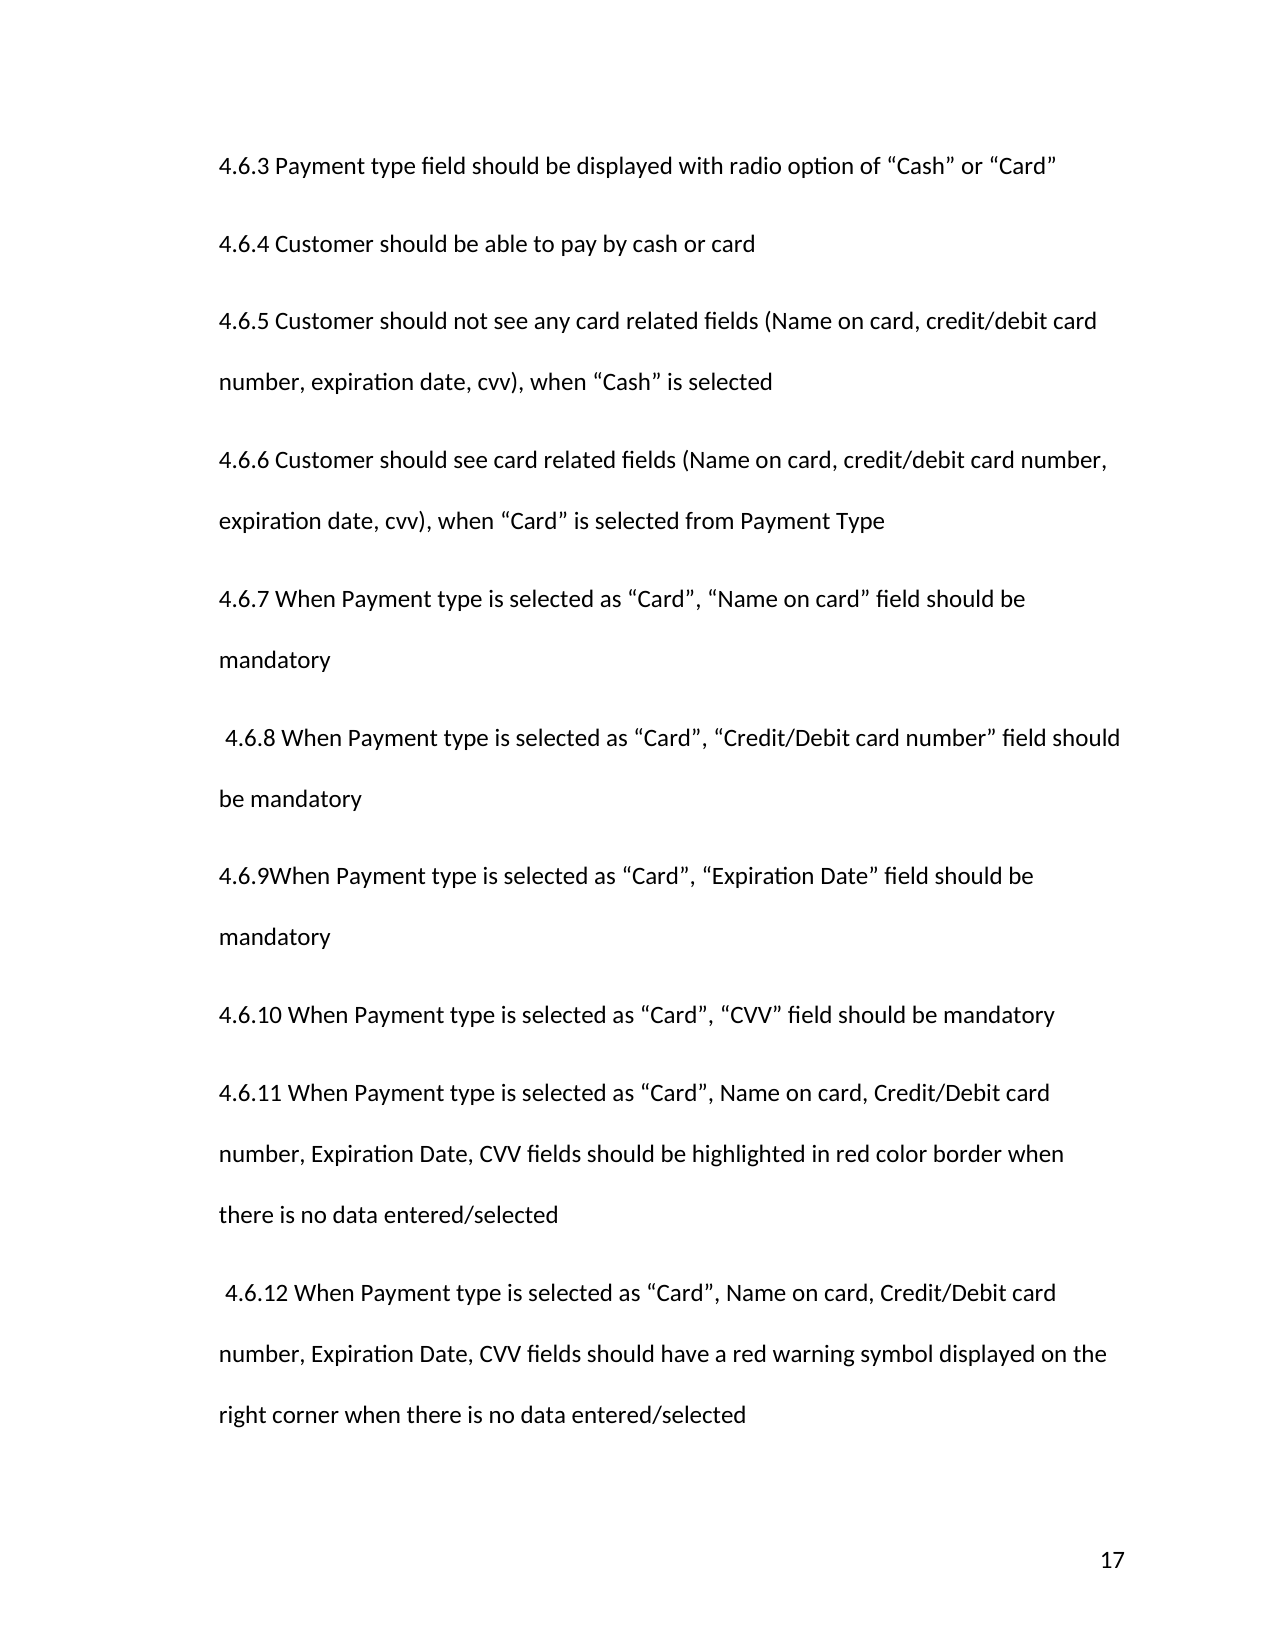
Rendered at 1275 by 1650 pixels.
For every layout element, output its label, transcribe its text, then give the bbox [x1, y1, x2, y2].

text 4.6.6 Customer should see card related fields (Name on card, credit/debit card number, expiration date, cvv), when “Card” is selected from Payment Type [219, 444, 1125, 536]
text 4.6.9When Payment type is selected as “Card”, “Expiration Date” field should be mandatory [219, 860, 1125, 952]
text 4.6.11 When Payment type is selected as “Card”, Name on card, Credit/Debit card number, Expiration Date, CVV fields should be highlighted in red color border when there is no data entered/selected [219, 1077, 1125, 1229]
text 4.6.5 Customer should not see any card related fields (Name on card, credit/debit card number, expiration date, cvv), when “Cash” is selected [219, 305, 1125, 397]
text 4.6.3 Payment type field should be displayed with radio option of “Cash” or “Card” [150, 150, 1125, 181]
text 4.6.7 When Payment type is selected as “Card”, “Name on card” field should be mandatory [219, 583, 1125, 674]
text 4.6.8 When Payment type is selected as “Card”, “Credit/Debit card number” field should be mandatory [219, 722, 1125, 813]
text 4.6.4 Customer should be able to pay by cash or card [150, 228, 1125, 258]
text 4.6.10 When Payment type is selected as “Card”, “CVV” field should be mandatory [150, 999, 1125, 1030]
text 4.6.12 When Payment type is selected as “Card”, Name on card, Credit/Debit card number, Expiration Date, CVV fields should have a red warning symbol displayed on the right corner when there is no data entered/selected [219, 1277, 1125, 1429]
